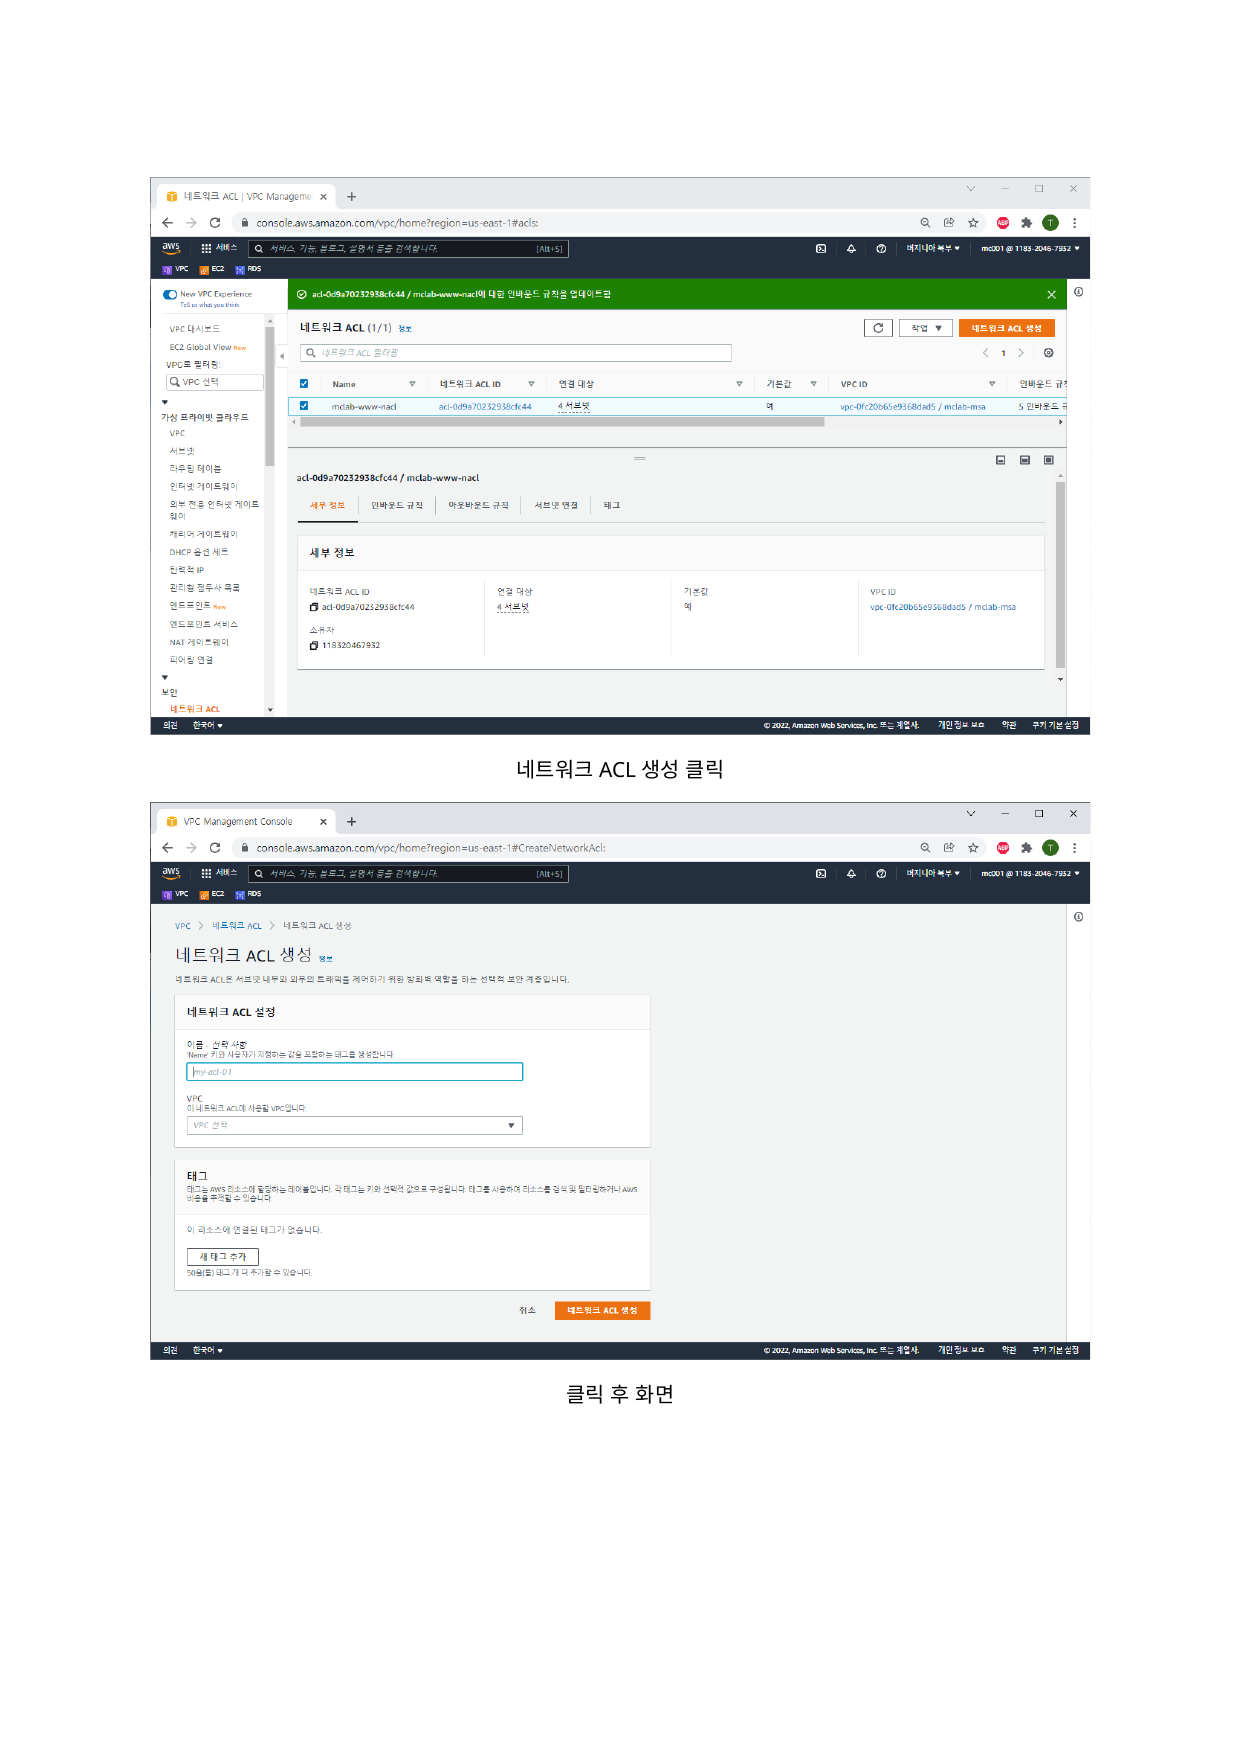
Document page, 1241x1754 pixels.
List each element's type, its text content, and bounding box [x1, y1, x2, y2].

picture [150, 177, 1091, 735]
picture [150, 802, 1091, 1360]
text 네트워크 ACL 생성 클릭 [150, 753, 1090, 783]
text 클릭 후 화면 [150, 1378, 1090, 1408]
